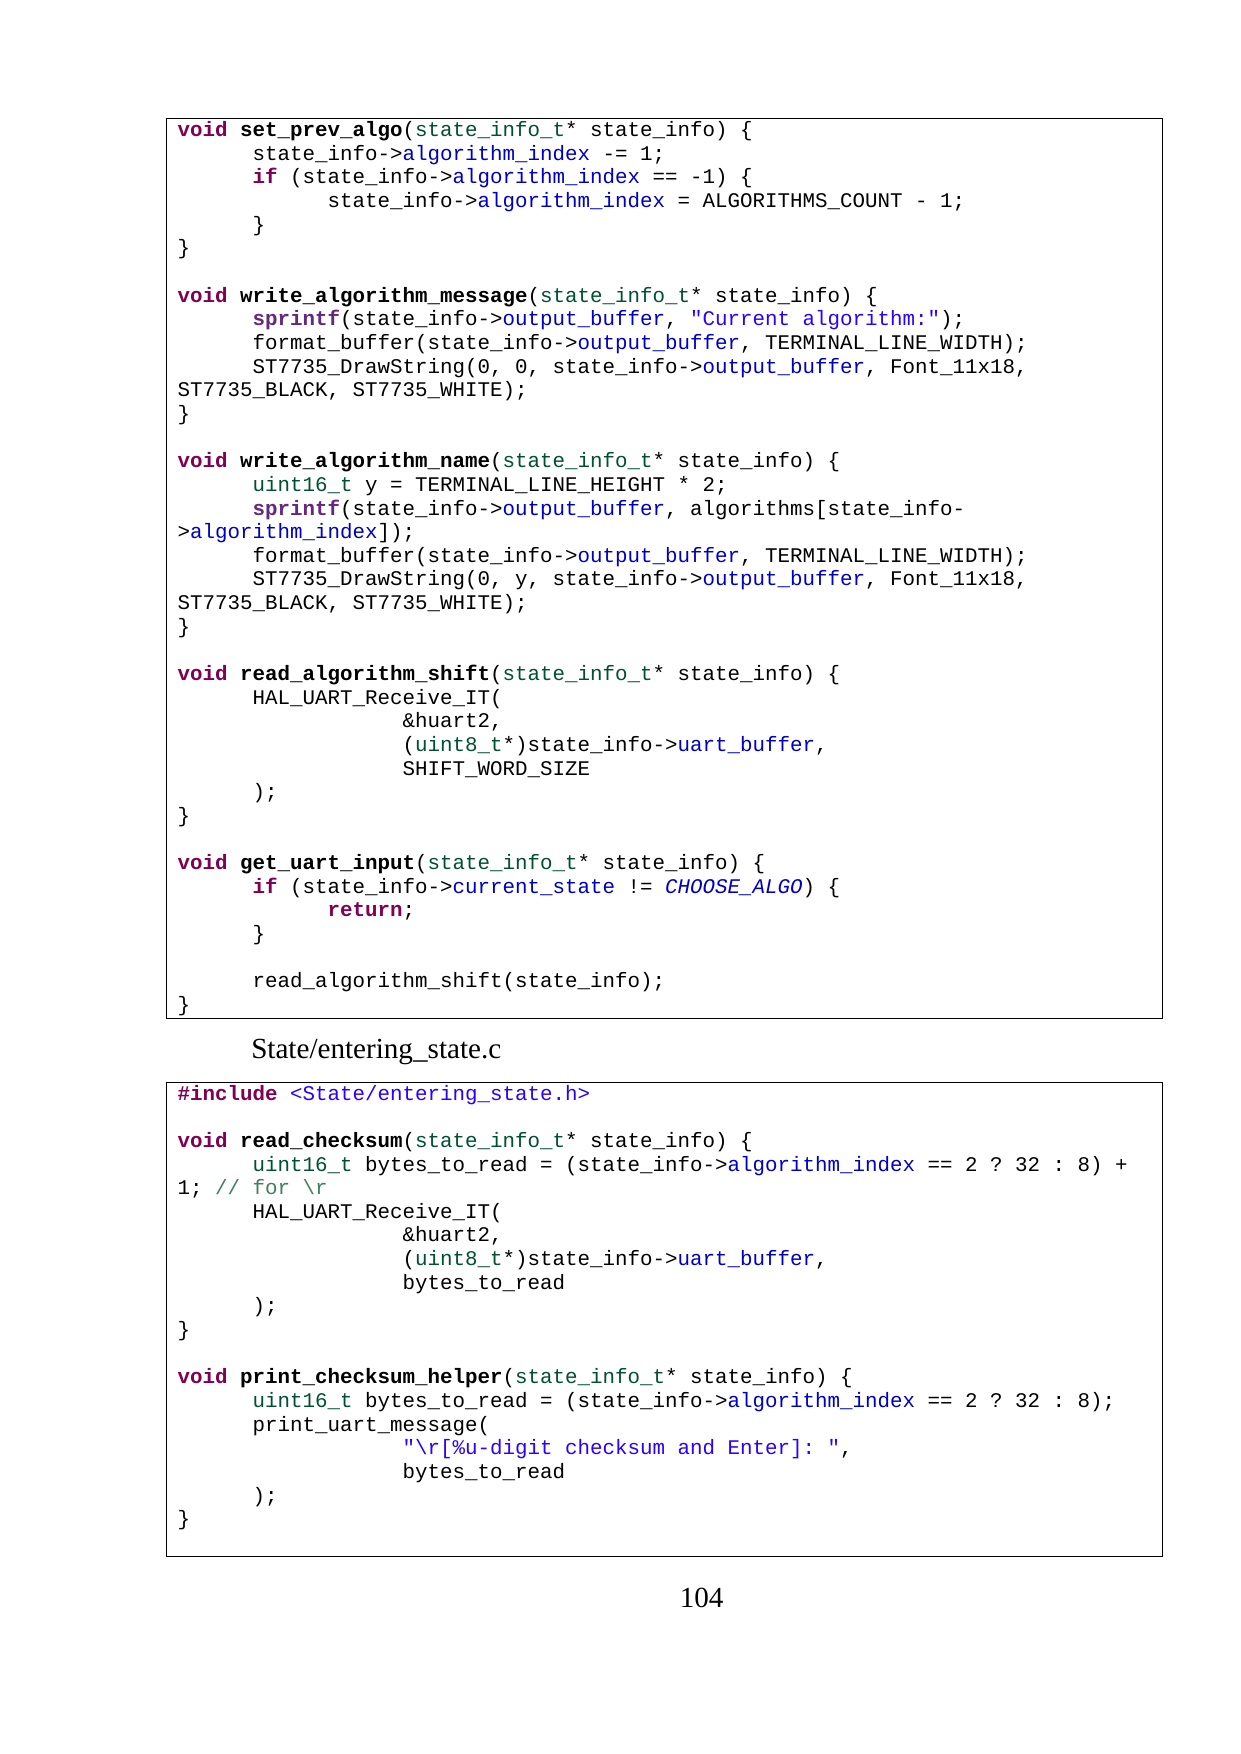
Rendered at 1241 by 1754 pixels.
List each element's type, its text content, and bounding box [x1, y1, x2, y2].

text State/entering_state.c [177, 1031, 1152, 1065]
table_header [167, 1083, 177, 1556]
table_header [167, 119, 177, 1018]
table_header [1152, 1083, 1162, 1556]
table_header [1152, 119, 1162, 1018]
